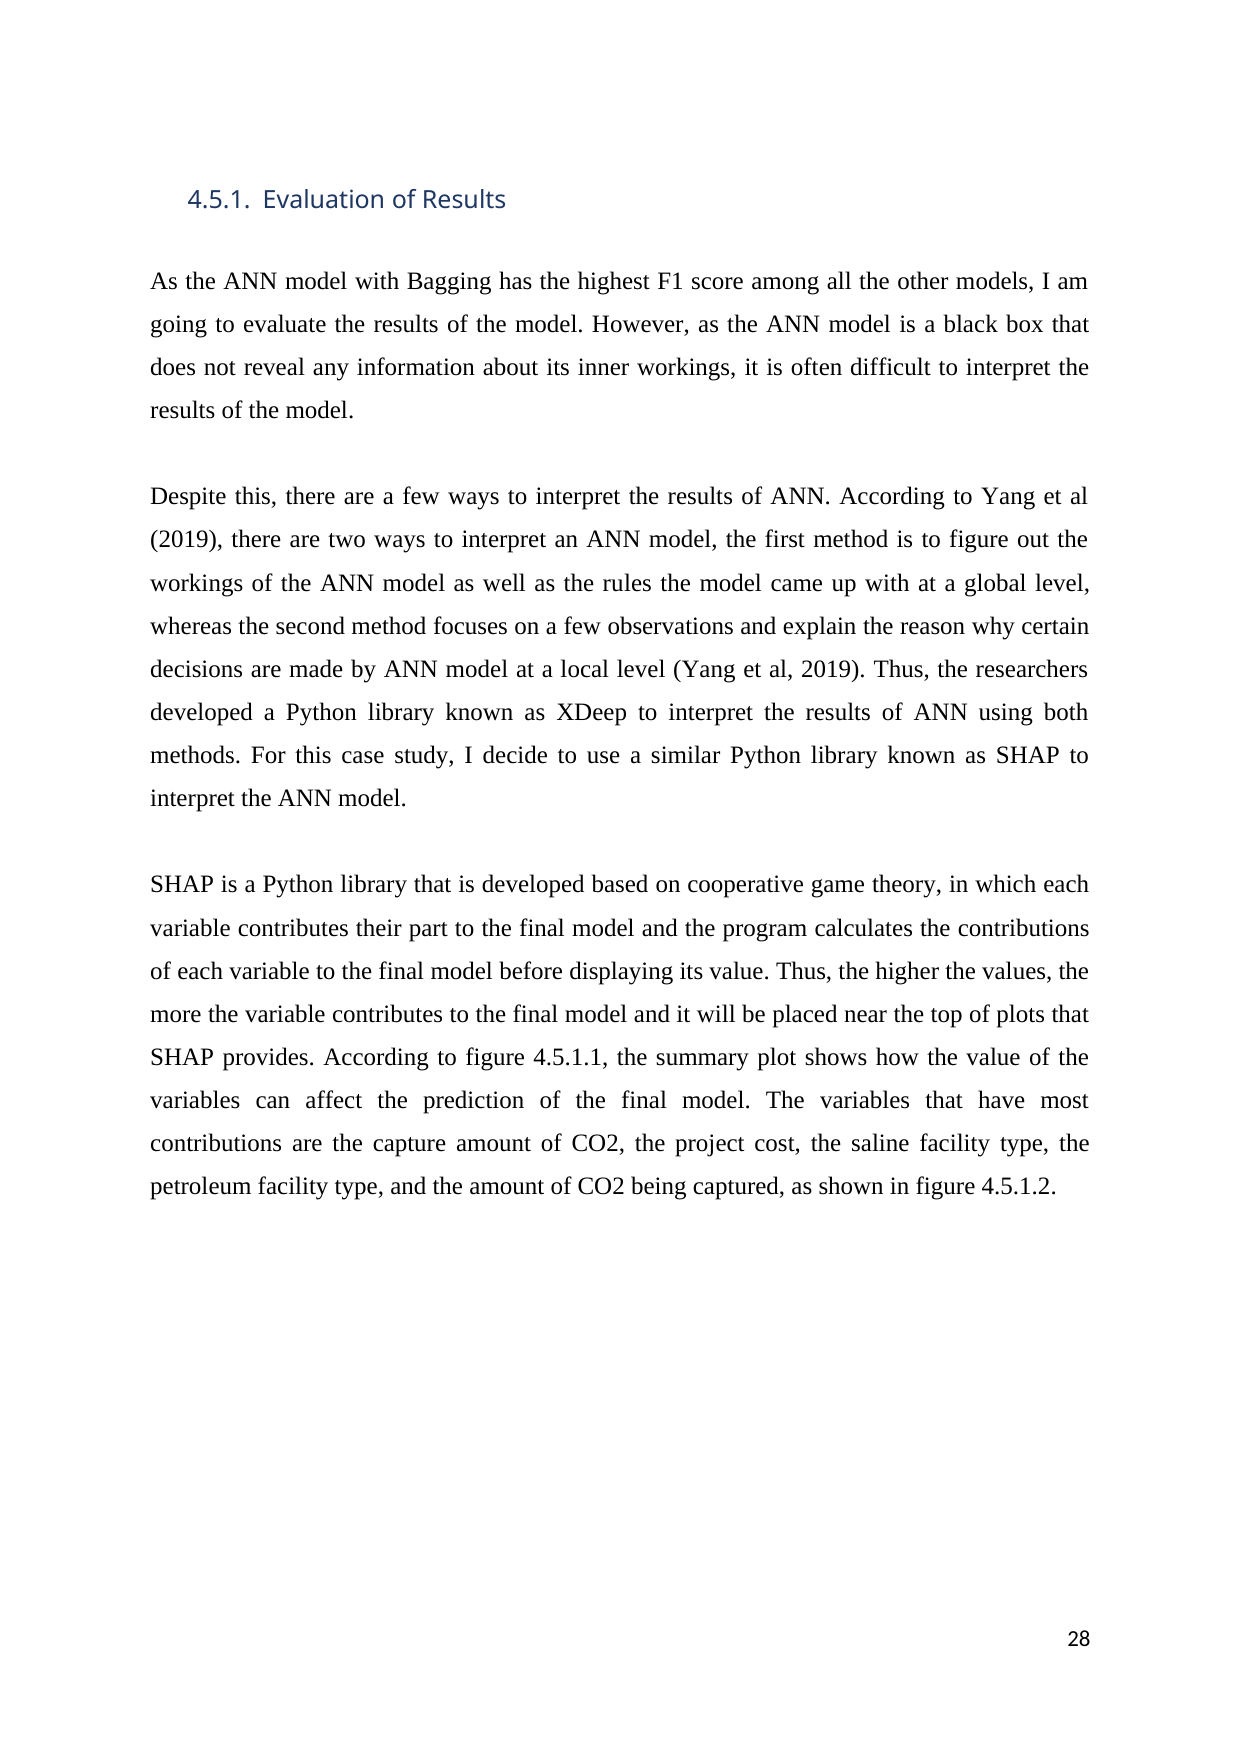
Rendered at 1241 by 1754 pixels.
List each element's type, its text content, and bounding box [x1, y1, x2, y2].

text As the ANN model with Bagging has the highest F1 score among all the other models, I am going to evaluate the results of the model. However, as the ANN model is a black box that does not reveal any information about its inner workings, it is often difficult to interpret the results of the model. [150, 266, 1090, 424]
subtitle Evaluation of Results [187, 182, 1090, 216]
text Despite this, there are a few ways to interpret the results of ANN. According to Yang et al (2019), there are two ways to interpret an ANN model, the first method is to figure out the workings of the ANN model as well as the rules the model came up with at a global level, whereas the second method focuses on a few observations and explain the reason why certain decisions are made by ANN model at a local level (Yang et al, 2019). Thus, the researchers developed a Python library known as XDeep to interpret the results of ANN using both methods. For this case study, I decide to use a similar Python library known as SHAP to interpret the ANN model. [150, 481, 1090, 812]
text SHAP is a Python library that is developed based on cooperative game theory, in which each variable contributes their part to the final model and the program calculates the contributions of each variable to the final model before displaying its value. Thus, the higher the values, the more the variable contributes to the final model and it will be placed near the top of plots that SHAP provides. According to figure 4.5.1.1, the summary plot shows how the value of the variables can affect the prediction of the final model. The variables that have most contributions are the capture amount of CO2, the project cost, the saline facility type, the petroleum facility type, and the amount of CO2 being captured, as shown in figure 4.5.1.2. [150, 869, 1090, 1200]
